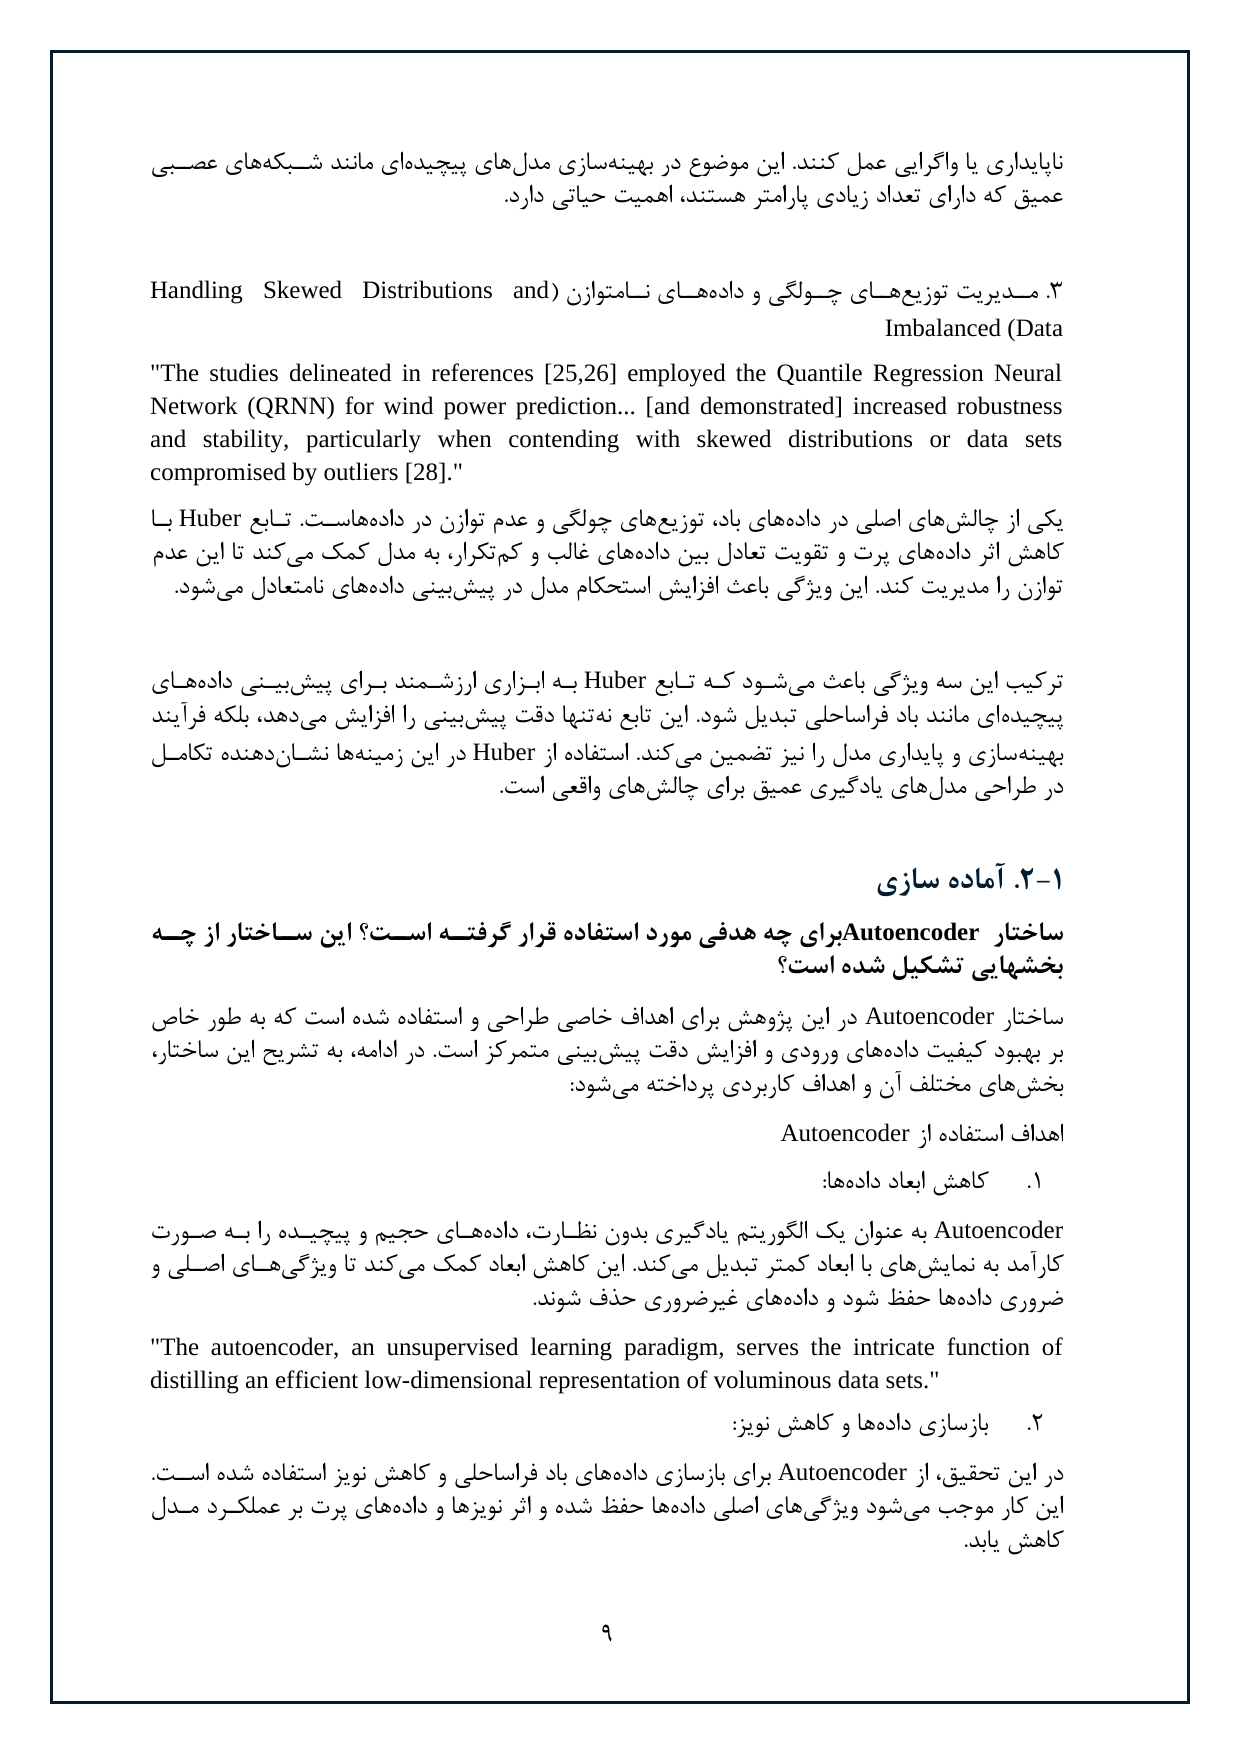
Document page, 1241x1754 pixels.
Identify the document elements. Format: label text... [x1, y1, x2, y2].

text 3. مدیریت توزیع‌های چولگی و داده‌های نامتوازن (Handling Skewed Distributions and Imbalanced (Data [150, 275, 1063, 341]
text در این تحقیق، از Autoencoder برای بازسازی داده‌های باد فراساحلی و کاهش نویز استفاده شده است. این کار موجب می‌شود ویژگی‌های اصلی داده‌ها حفظ شده و اثر نویزها و داده‌های پرت بر عملکرد مدل کاهش یابد. [150, 1457, 1063, 1557]
text اهداف استفاده از Autoencoder [150, 1118, 1063, 1151]
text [150, 150, 1063, 213]
text ترکیب این سه ویژگی باعث می‌شود که تابع Huber به ابزاری ارزشمند برای پیش‌بینی داده‌های پیچیده‌ای مانند باد فراساحلی تبدیل شود. این تابع نه‌تنها دقت پیش‌بینی را افزایش می‌دهد، بلکه فرآیند بهینه‌سازی و پایداری مدل را نیز تضمین می‌کند. استفاده از Huber در این زمینه‌ها نشان‌دهنده تکامل در طراحی مدل‌های یادگیری عمیق برای چالش‌های واقعی است. [150, 666, 1063, 804]
text یکی از چالش‌های اصلی در داده‌های باد، توزیع‌های چولگی و عدم توازن در داده‌هاست. تابع Huber با کاهش اثر داده‌های پرت و تقویت تعادل بین داده‌های غالب و کم‌تکرار، به مدل کمک می‌کند تا این عدم توازن را مدیریت کند. این ویژگی باعث افزایش استحکام مدل در پیش‌بینی داده‌های نامتعادل می‌شود. [150, 503, 1063, 603]
text ساختار Autoencoderبرای چه هدفی مورد استفاده قرار گرفته است؟ این ساختار از چه بخشهایی تشکیل شده است؟ [150, 917, 1063, 984]
text "The studies delineated in references [25,26] employed the Quantile Regression Neural Network (QRNN) for wind power prediction... [and demonstrated] increased robustness and stability, particularly when contending with skewed distributions or data sets compromised by outliers [28]." [150, 358, 1063, 486]
text 2-۱. آماده سازی [150, 866, 1063, 899]
text "The autoencoder, an unsupervised learning paradigm, serves the intricate function of distilling an efficient low-dimensional representation of voluminous data sets." [150, 1332, 1063, 1394]
text ساختار Autoencoder در این پژوهش برای اهداف خاصی طراحی و استفاده شده است که به طور خاص بر بهبود کیفیت داده‌های ورودی و افزایش دقت پیش‌بینی متمرکز است. در ادامه، به تشریح این ساختار، بخش‌های مختلف آن و اهداف کاربردی پرداخته می‌شود: [150, 1001, 1063, 1101]
list بازسازی داده‌ها و کاهش نویز: [150, 1411, 1026, 1440]
list کاهش ابعاد داده‌ها: [150, 1169, 1026, 1198]
text Autoencoder به عنوان یک الگوریتم یادگیری بدون نظارت، داده‌های حجیم و پیچیده را به صورت کارآمد به نمایش‌های با ابعاد کمتر تبدیل می‌کند. این کاهش ابعاد کمک می‌کند تا ویژگی‌های اصلی و ضروری داده‌ها حفظ شود و داده‌های غیرضروری حذف شوند. [150, 1215, 1063, 1315]
